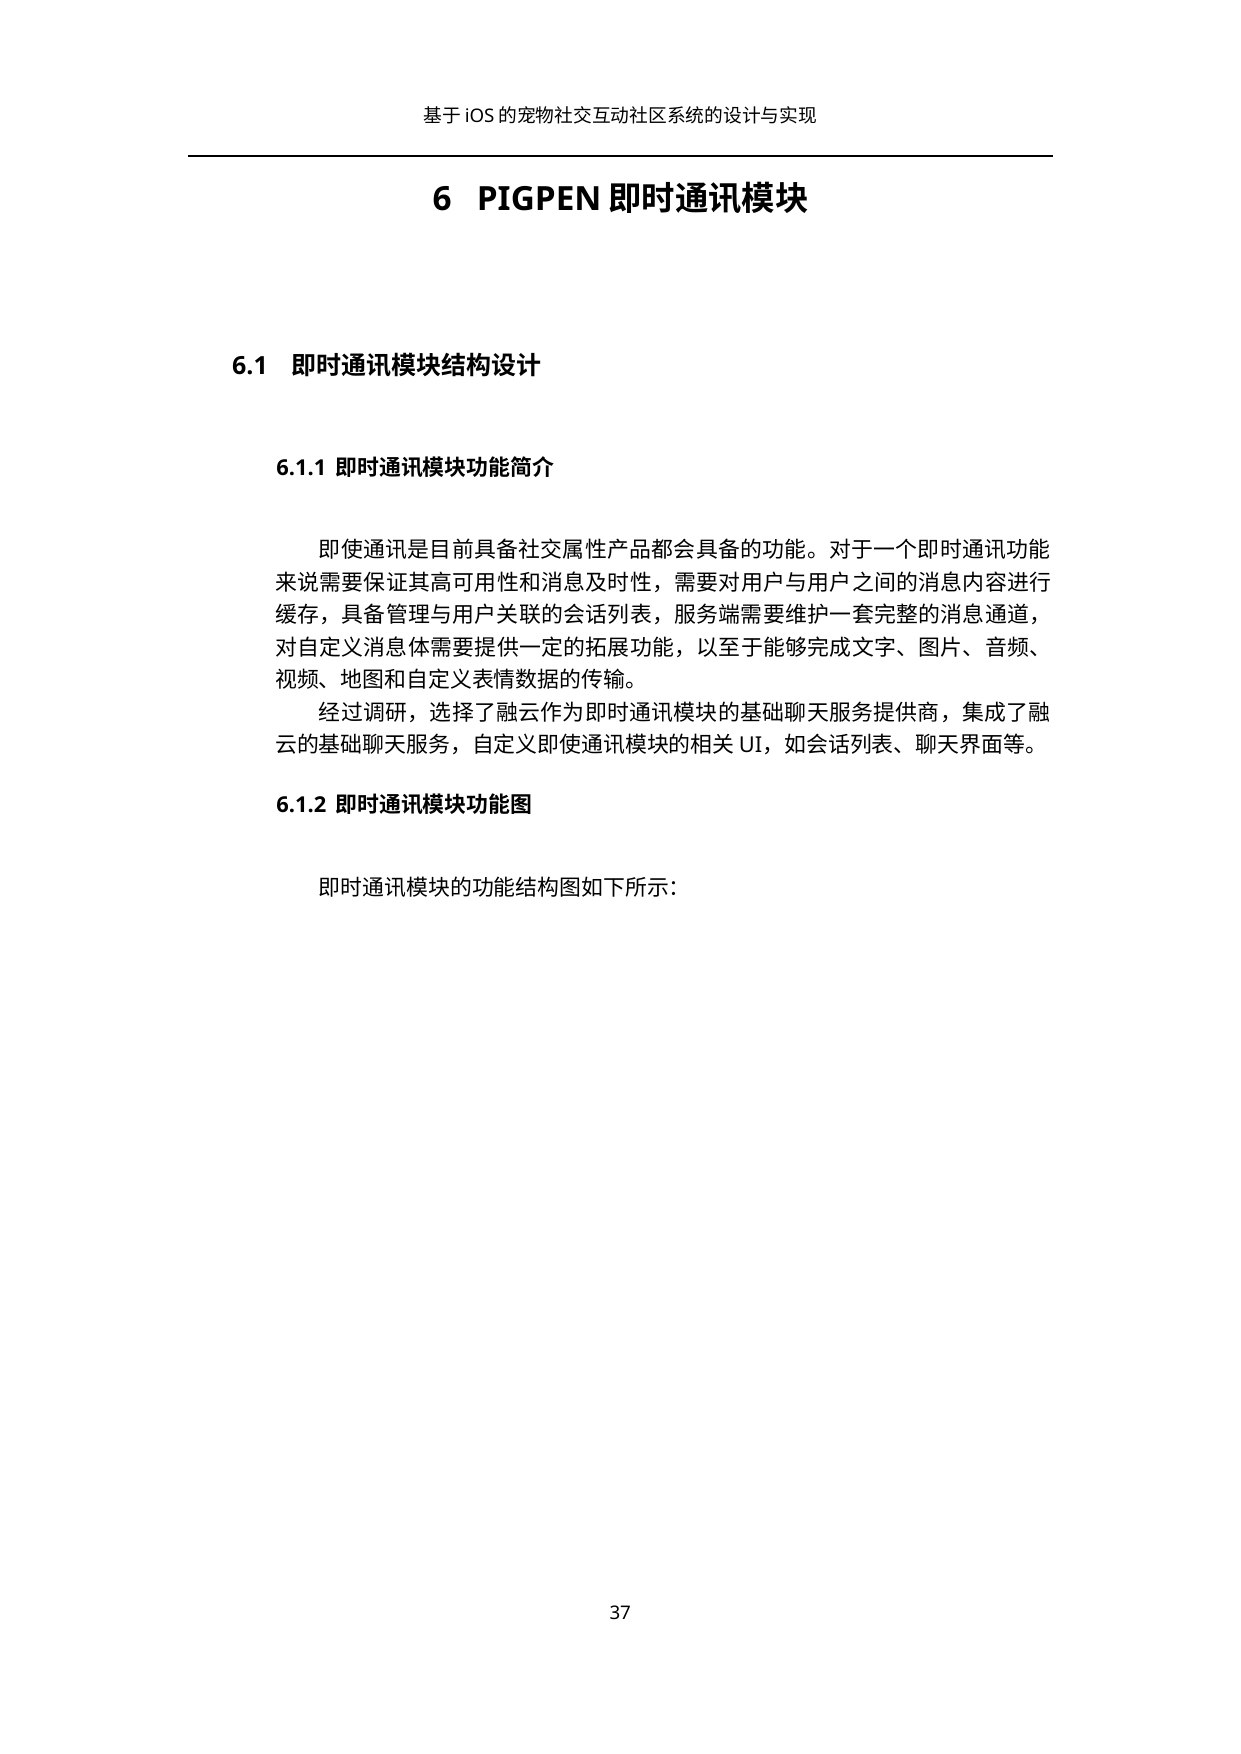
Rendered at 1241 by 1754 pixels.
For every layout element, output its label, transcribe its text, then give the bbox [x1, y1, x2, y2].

text 即使通讯是目前具备社交属性产品都会具备的功能。对于一个即时通讯功能来说需要保证其高可用性和消息及时性，需要对用户与用户之间的消息内容进行缓存，具备管理与用户关联的会话列表，服务端需要维护一套完整的消息通道，对自定义消息体需要提供一定的拓展功能，以至于能够完成文字、图片、音频、视频、地图和自定义表情数据的传输。 [275, 532, 1053, 694]
subtitle 即时通讯模块结构设计 [232, 331, 1053, 396]
text 即时通讯模块的功能结构图如下所示： [319, 869, 1053, 902]
subtitle PIGPEN即时通讯模块 [187, 163, 1053, 228]
subtitle 即时通讯模块功能图 [276, 787, 1053, 819]
subtitle 即时通讯模块功能简介 [276, 449, 1053, 482]
text 经过调研，选择了融云作为即时通讯模块的基础聊天服务提供商，集成了融云的基础聊天服务，自定义即使通讯模块的相关UI，如会话列表、聊天界面等。 [275, 694, 1053, 759]
